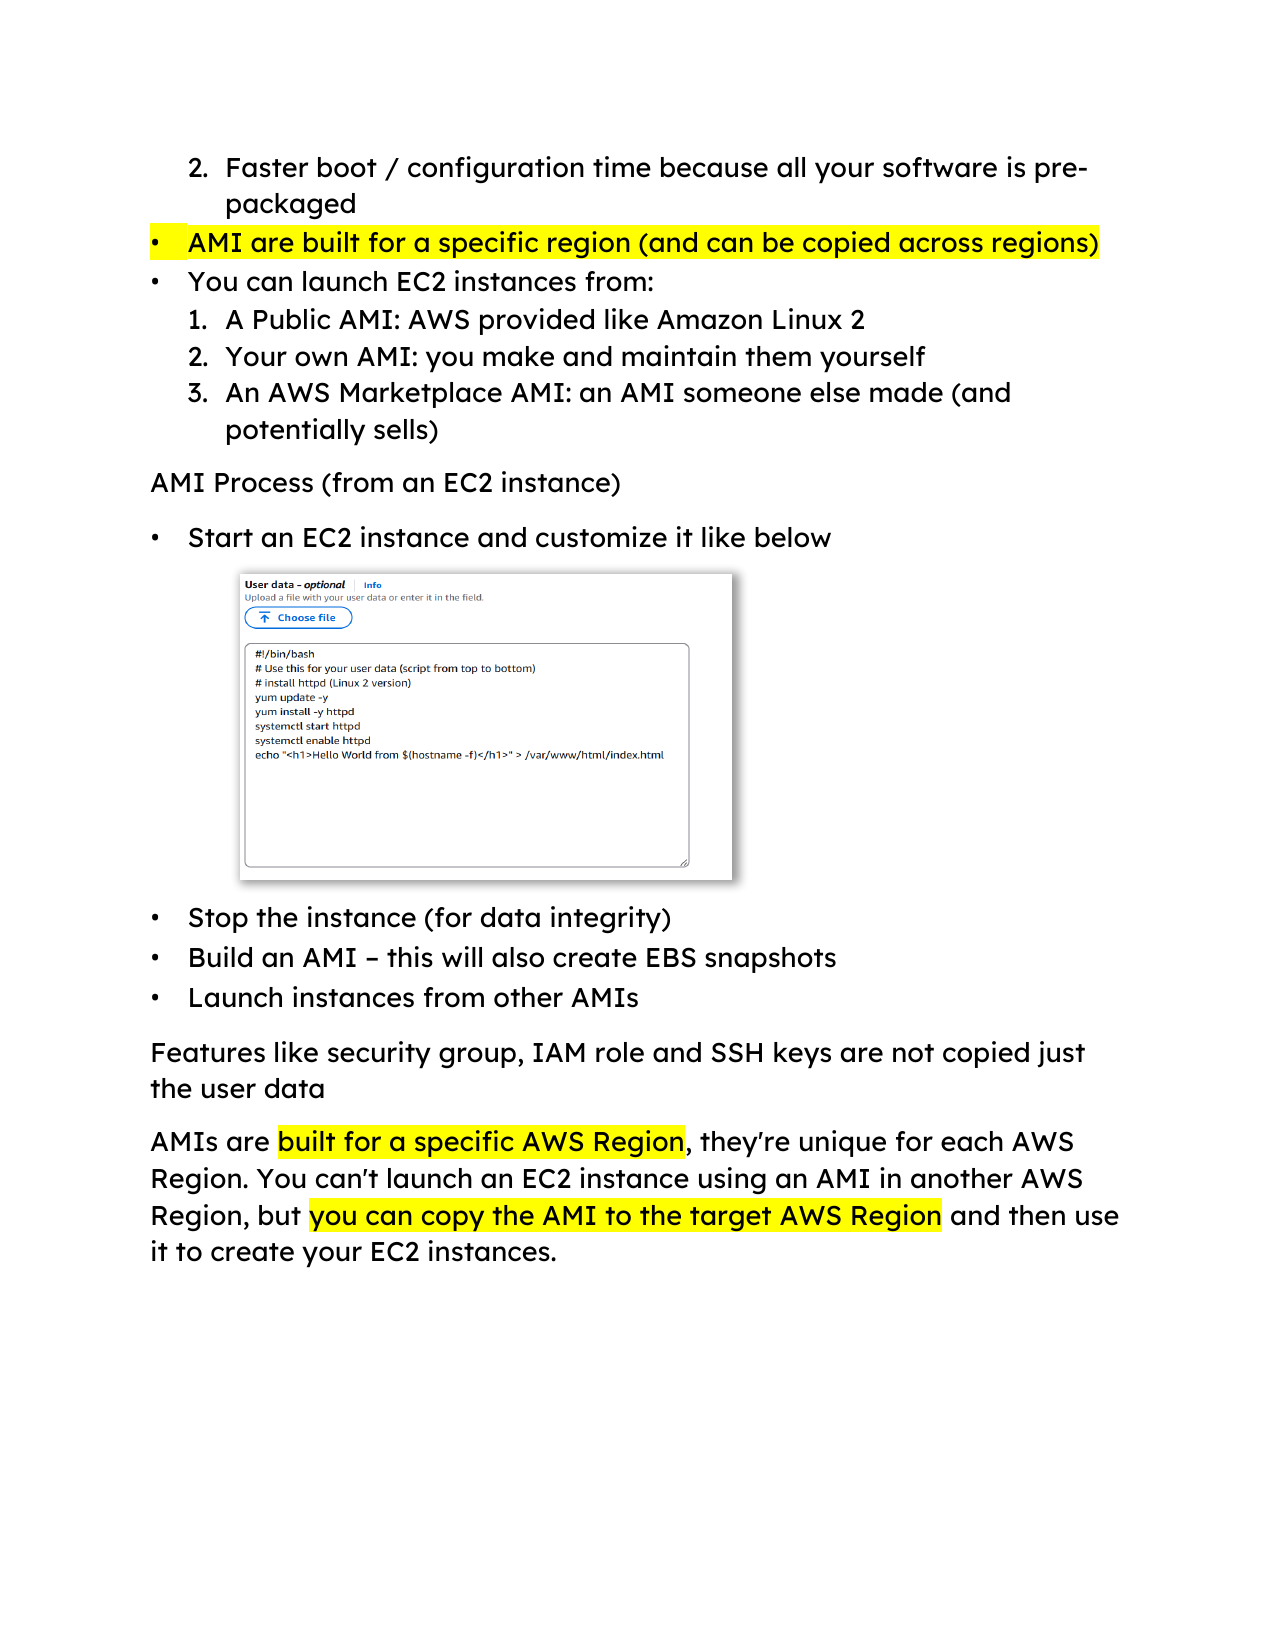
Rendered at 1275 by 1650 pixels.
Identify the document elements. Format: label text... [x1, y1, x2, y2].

text AMIs are built for a specific AWS Region, they're unique for each AWS Region. You can't launch an EC2 instance using an AMI in another AWS Region, but you can copy the AMI to the target AWS Region and then use it to create your EC2 instances. [150, 1125, 1125, 1268]
list An AWS Marketplace AMI: an AMI someone else made (and potentially sells) [187, 376, 1125, 446]
list Your own AMI: you make and maintain them yourself [187, 339, 1125, 373]
list You can launch EC2 instances from: [150, 263, 1125, 300]
list Start an EC2 instance and customize it like below [150, 519, 1125, 556]
list Stop the instance (for data integrity) [150, 899, 1125, 936]
list Faster boot / configuration time because all your software is pre-packaged [187, 150, 1125, 220]
text AMI Process (from an EC2 instance) [150, 466, 1125, 499]
list Launch instances from other AMIs [150, 978, 1125, 1015]
list A Public AMI: AWS provided like Amazon Linux 2 [187, 303, 1125, 337]
list Build an AMI – this will also create EBS snapshots [150, 939, 1125, 976]
list AMI are built for a specific region (and can be copied across regions) [187, 223, 1125, 260]
text Features like security group, IAM role and SSH keys are not copied just the user data [150, 1035, 1125, 1105]
picture [240, 574, 732, 880]
